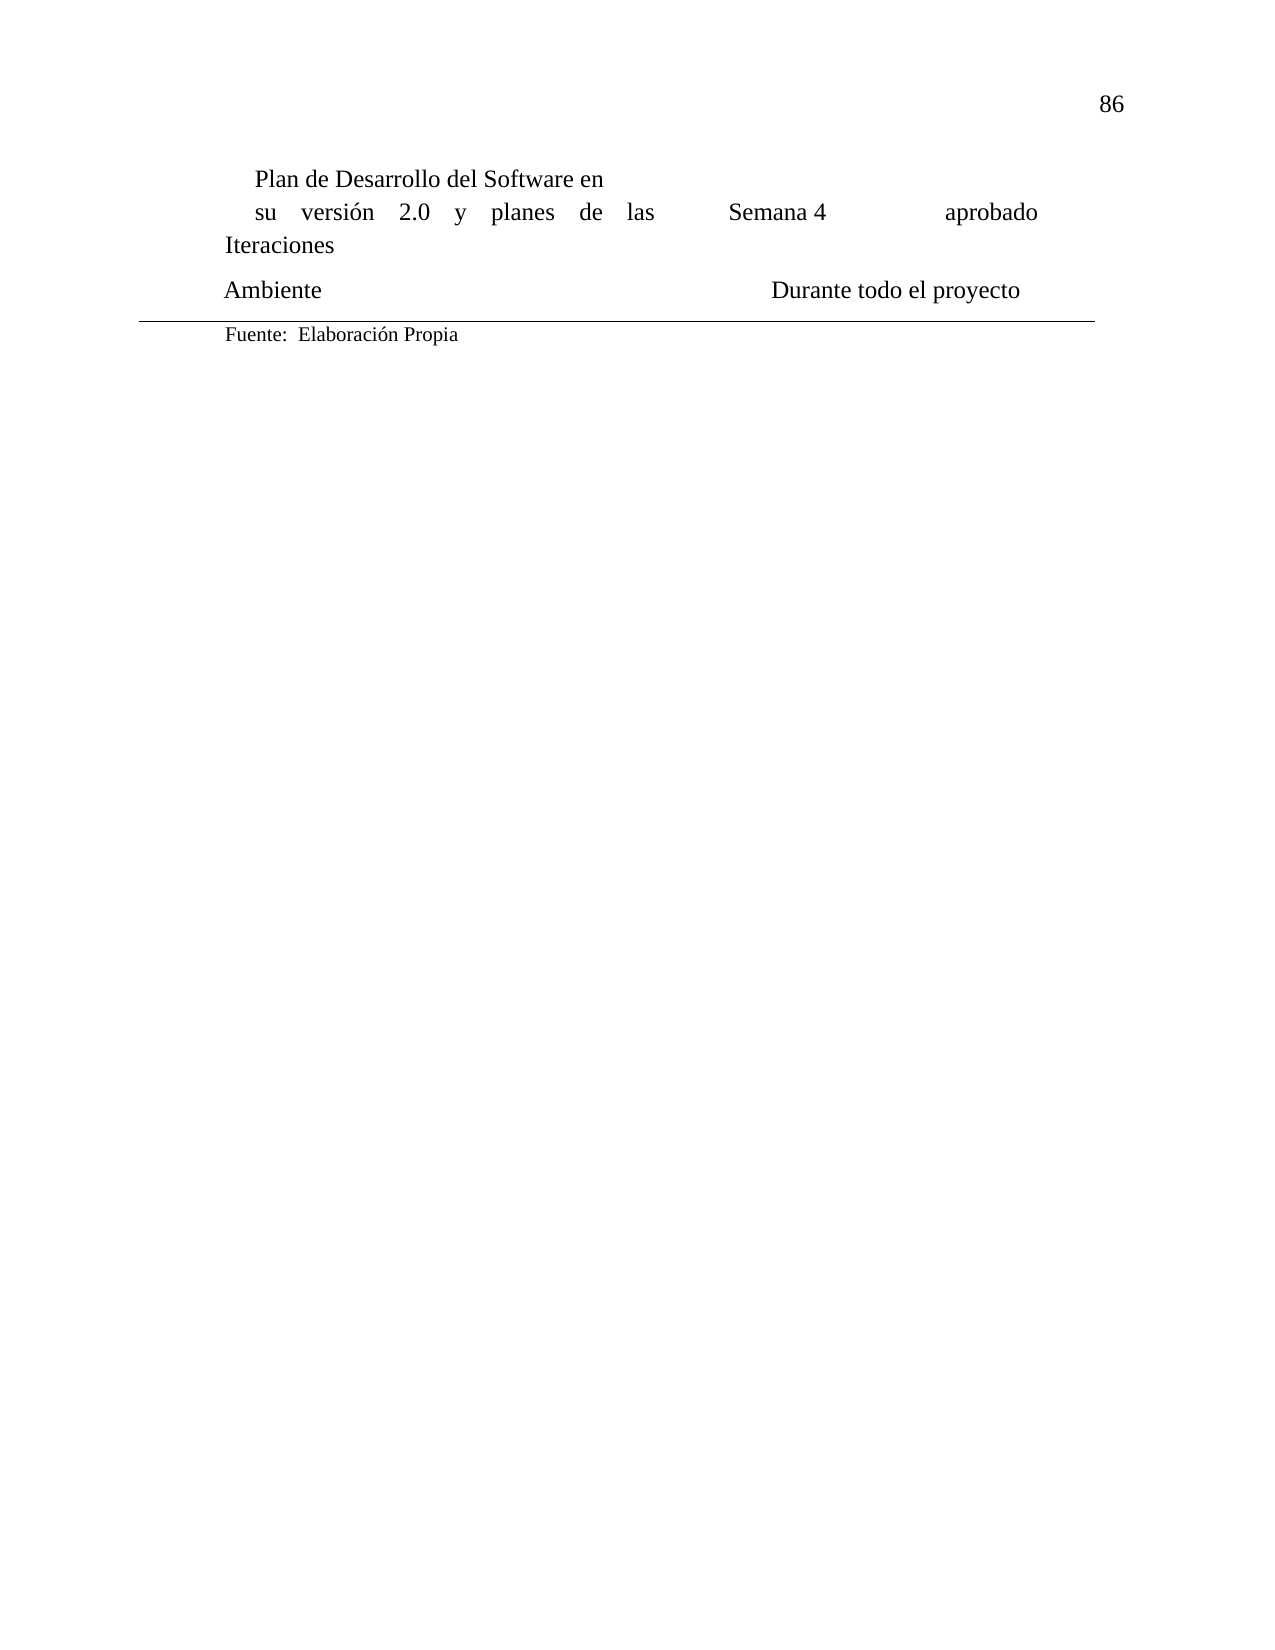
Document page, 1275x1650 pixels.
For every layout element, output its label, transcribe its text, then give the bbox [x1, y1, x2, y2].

table_cell Plan de Desarrollo del Software en su versión 2.0 y planes de las Iteraciones [139, 164, 666, 263]
text Fuente: Elaboración Propia [150, 322, 1125, 346]
table_cell aprobado [859, 164, 1095, 263]
table_cell Durante todo el proyecto [666, 264, 1095, 321]
table_cell Ambiente [139, 264, 666, 321]
table_cell Semana 4 [666, 164, 858, 263]
